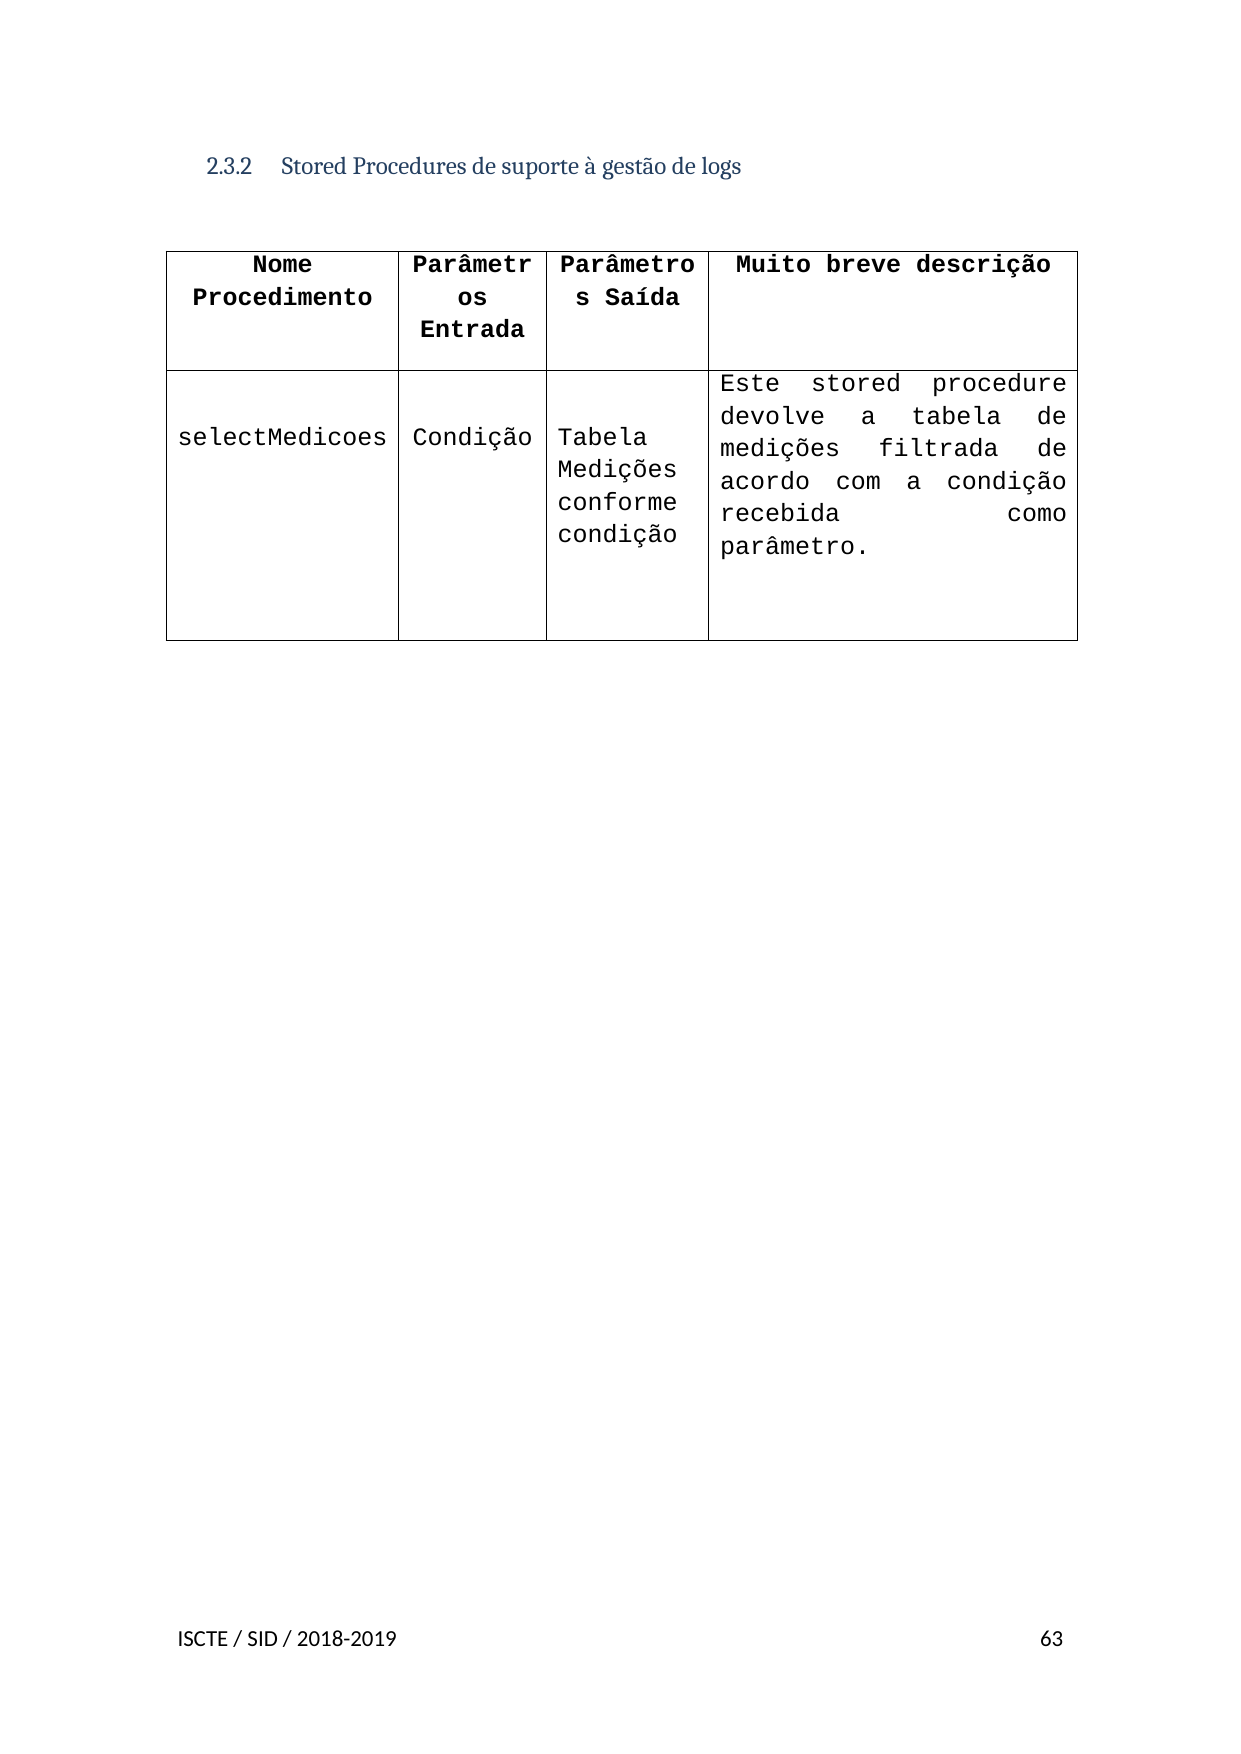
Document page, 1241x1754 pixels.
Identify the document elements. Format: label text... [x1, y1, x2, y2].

subtitle Stored Procedures de suporte à gestão de logs [207, 152, 1063, 181]
table_cell Tabela Medições conforme condição [547, 371, 708, 640]
table_header Muito breve descrição [709, 252, 1077, 370]
table_header Parâmetros Saída [547, 252, 708, 370]
table_cell Este stored procedure devolve a tabela de medições filtrada de acordo com a condição recebida como parâmetro. [709, 371, 1077, 640]
table_cell Condição [399, 371, 546, 640]
table_header Parâmetros Entrada [399, 252, 546, 370]
table_cell selectMedicoes [167, 371, 398, 640]
table_header Nome Procedimento [167, 252, 398, 370]
